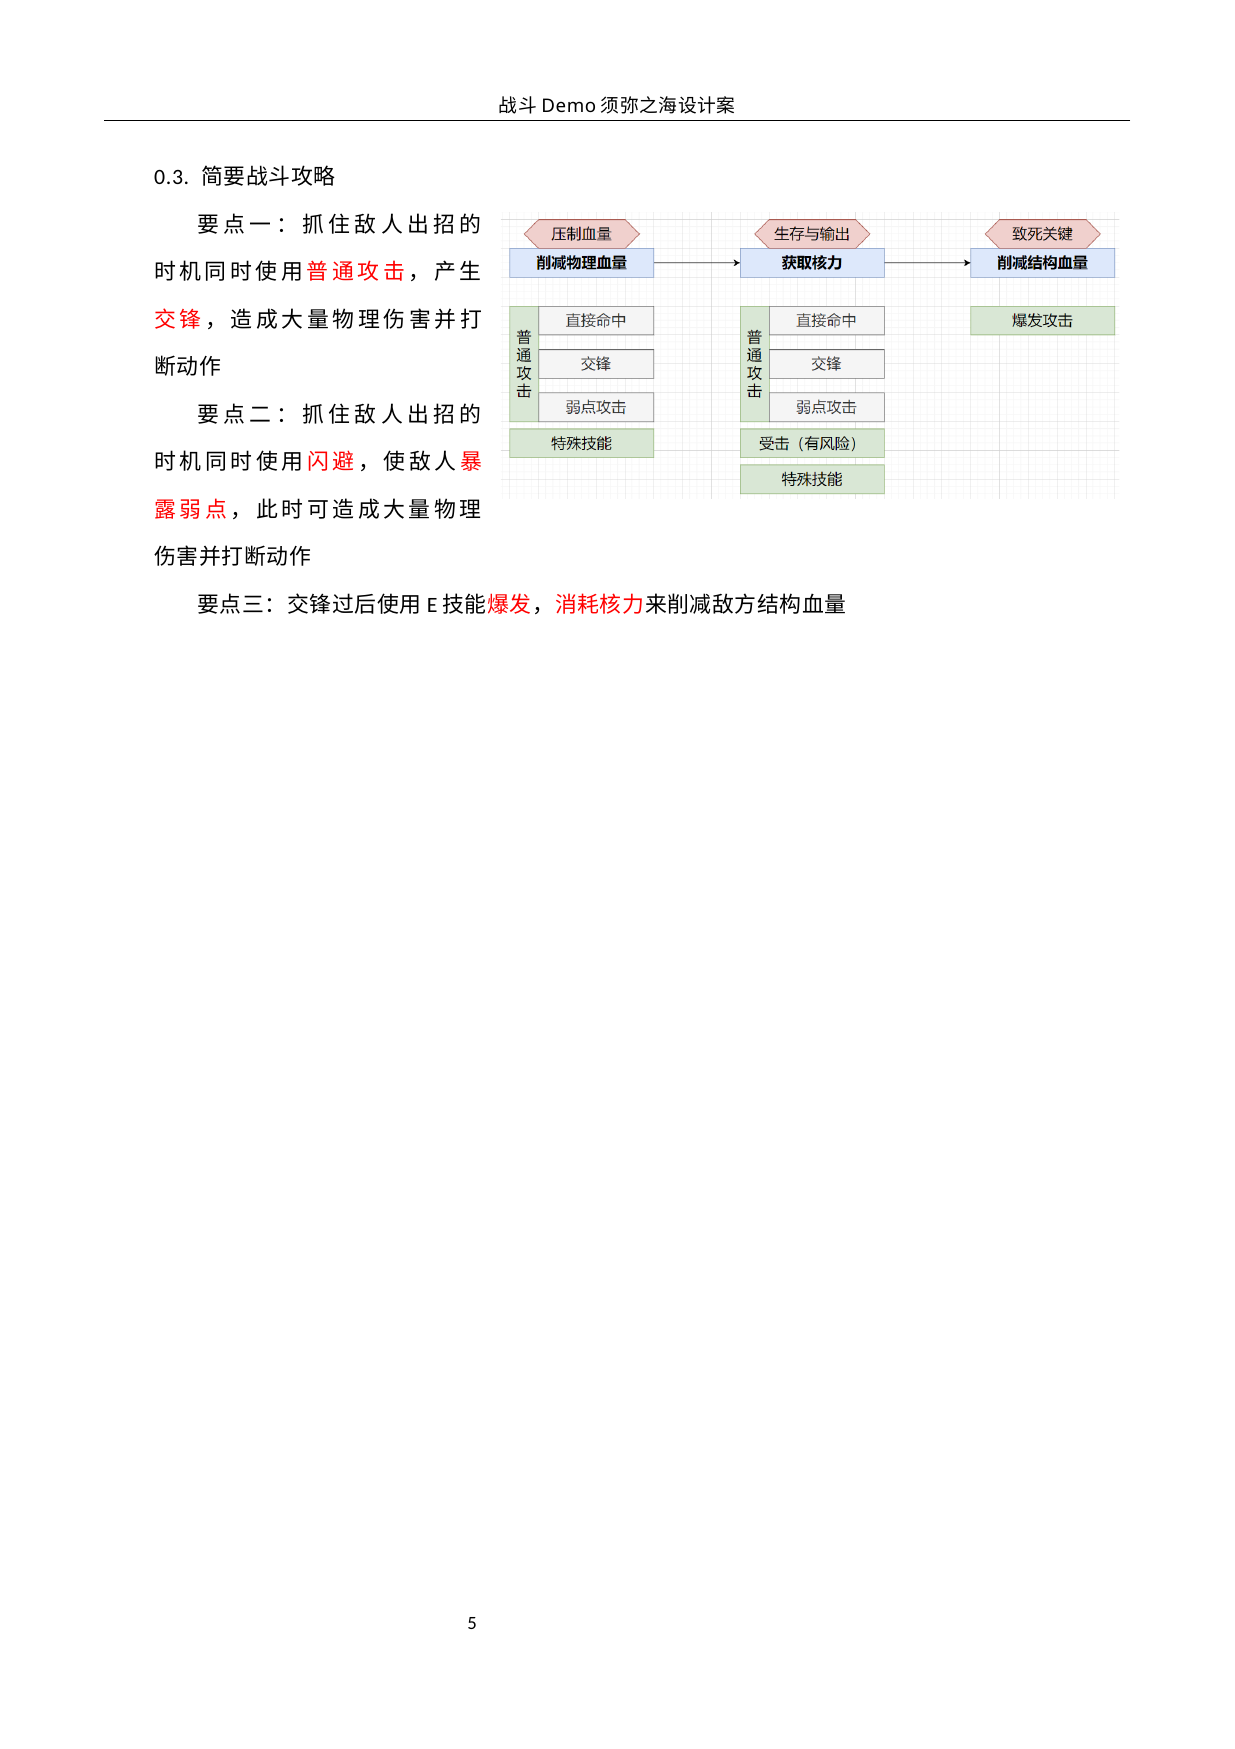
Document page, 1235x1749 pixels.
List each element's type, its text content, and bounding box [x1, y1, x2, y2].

list 简要战斗攻略 [154, 159, 1122, 191]
list 要点三：交锋过后使用E技能爆发，消耗核力来削减敌方结构血量 [154, 587, 1122, 618]
list 要点二：抓住敌人出招的时机同时使用闪避，使敌人暴露弱点，此时可造成大量物理伤害并打断动作 [154, 397, 1122, 571]
picture [500, 212, 1120, 499]
list 要点一：抓住敌人出招的时机同时使用普通攻击，产生交锋，造成大量物理伤害并打断动作 [154, 207, 1122, 381]
